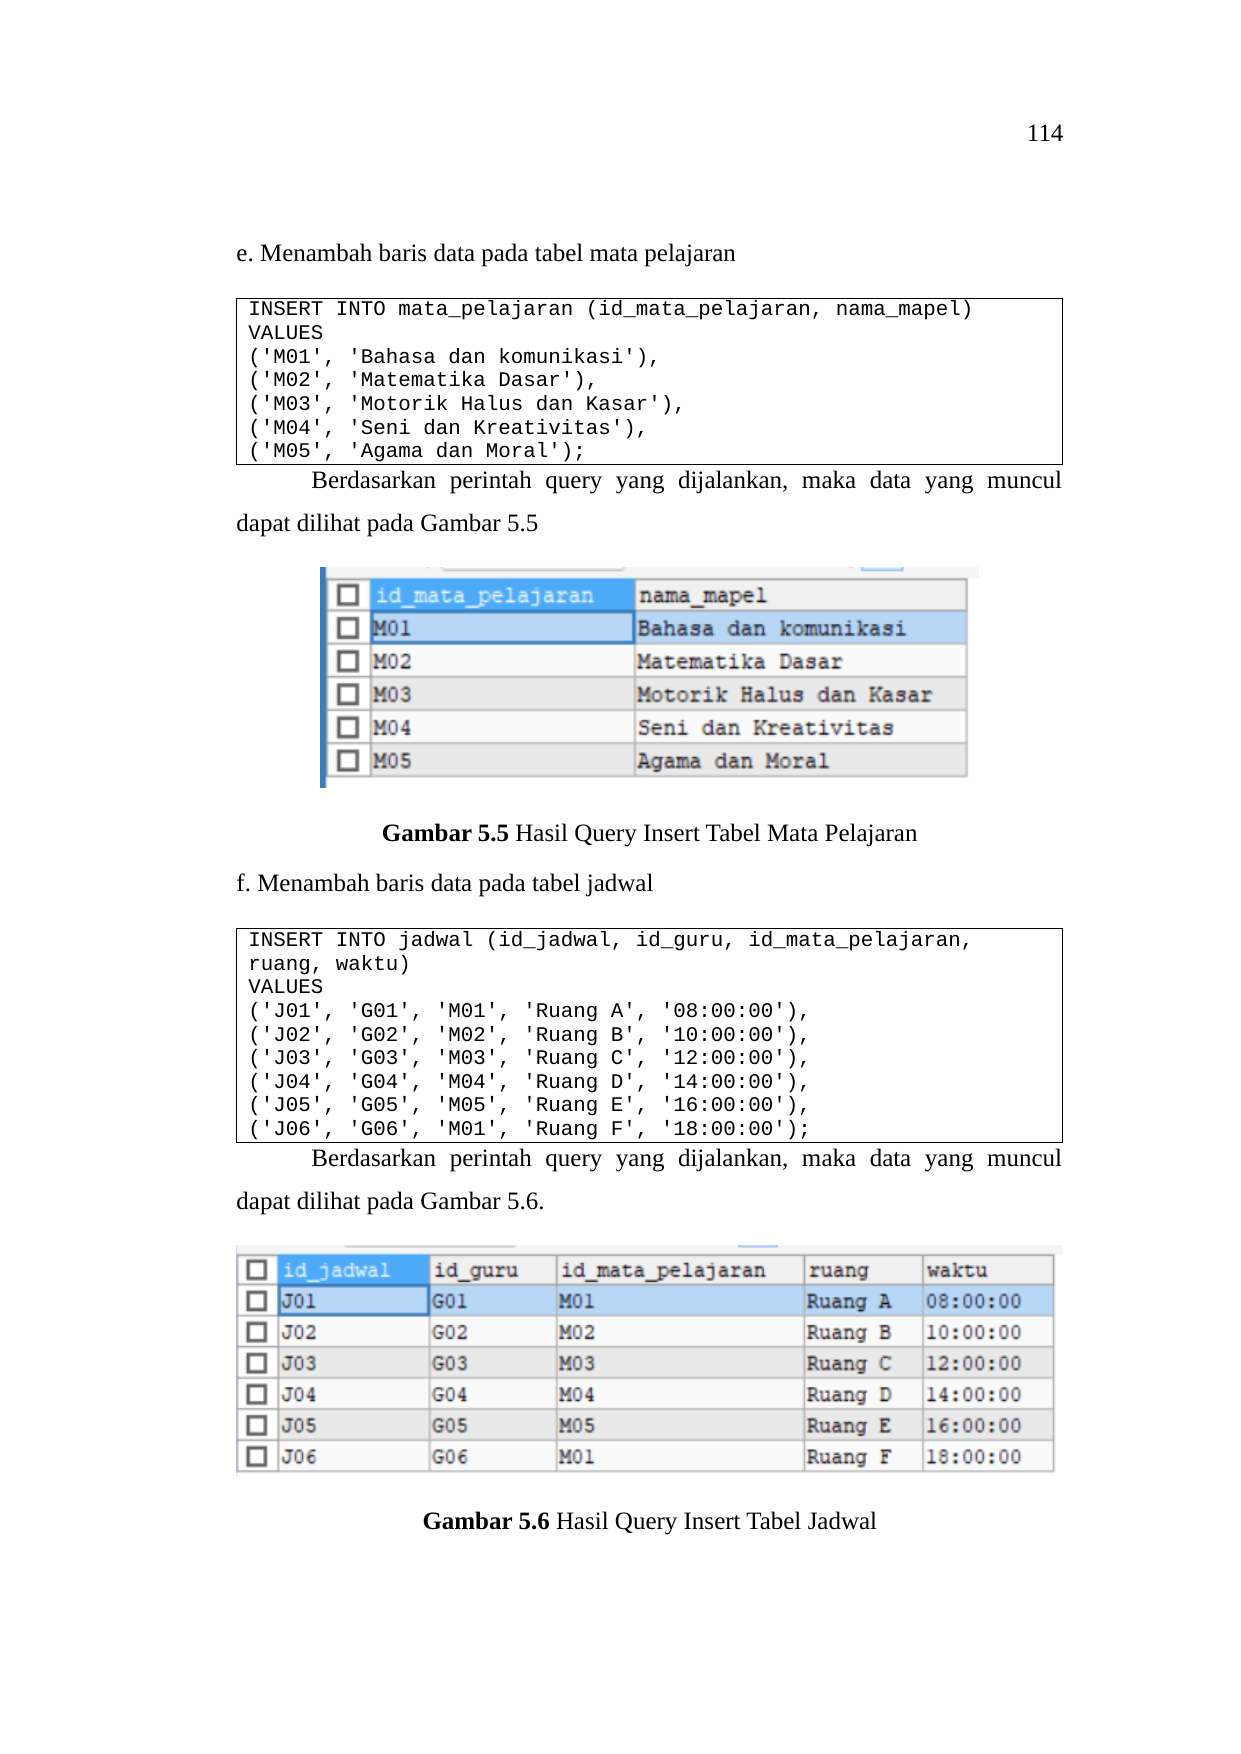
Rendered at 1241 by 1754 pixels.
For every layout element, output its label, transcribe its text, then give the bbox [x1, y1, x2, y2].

text e. Menambah baris data pada tabel mata pelajaran [236, 238, 1063, 266]
picture [236, 1245, 1063, 1476]
picture [320, 567, 980, 788]
table_header INSERT INTO jadwal (id_jadwal, id_guru, id_mata_pelajaran, ruang, waktu) VALUES ('J01', 'G01', 'M01', 'Ruang A', '08:00:00'), ('J02', 'G02', 'M02', 'Ruang B', '10:00:00'), ('J03', 'G03', 'M03', 'Ruang C', '12:00:00'), ('J04', 'G04', 'M04', 'Ruang D', '14:00:00'), ('J05', 'G05', 'M05', 'Ruang E', '16:00:00'), ('J06', 'G06', 'M01', 'Ruang F', '18:00:00'); [237, 929, 1062, 1142]
table_header INSERT INTO mata_pelajaran (id_mata_pelajaran, nama_mapel) VALUES ('M01', 'Bahasa dan komunikasi'), ('M02', 'Matematika Dasar'), ('M03', 'Motorik Halus dan Kasar'), ('M04', 'Seni dan Kreativitas'), ('M05', 'Agama dan Moral'); [237, 299, 1062, 464]
text f. Menambah baris data pada tabel jadwal [236, 868, 1063, 897]
text Gambar 5.5 Hasil Query Insert Tabel Mata Pelajaran [236, 818, 1063, 847]
text Gambar 5.6 Hasil Query Insert Tabel Jadwal [236, 1506, 1063, 1535]
text Berdasarkan perintah query yang dijalankan, maka data yang muncul dapat dilihat pada Gambar 5.5 [236, 465, 1063, 537]
text Berdasarkan perintah query yang dijalankan, maka data yang muncul dapat dilihat pada Gambar 5.6. [236, 1143, 1063, 1215]
